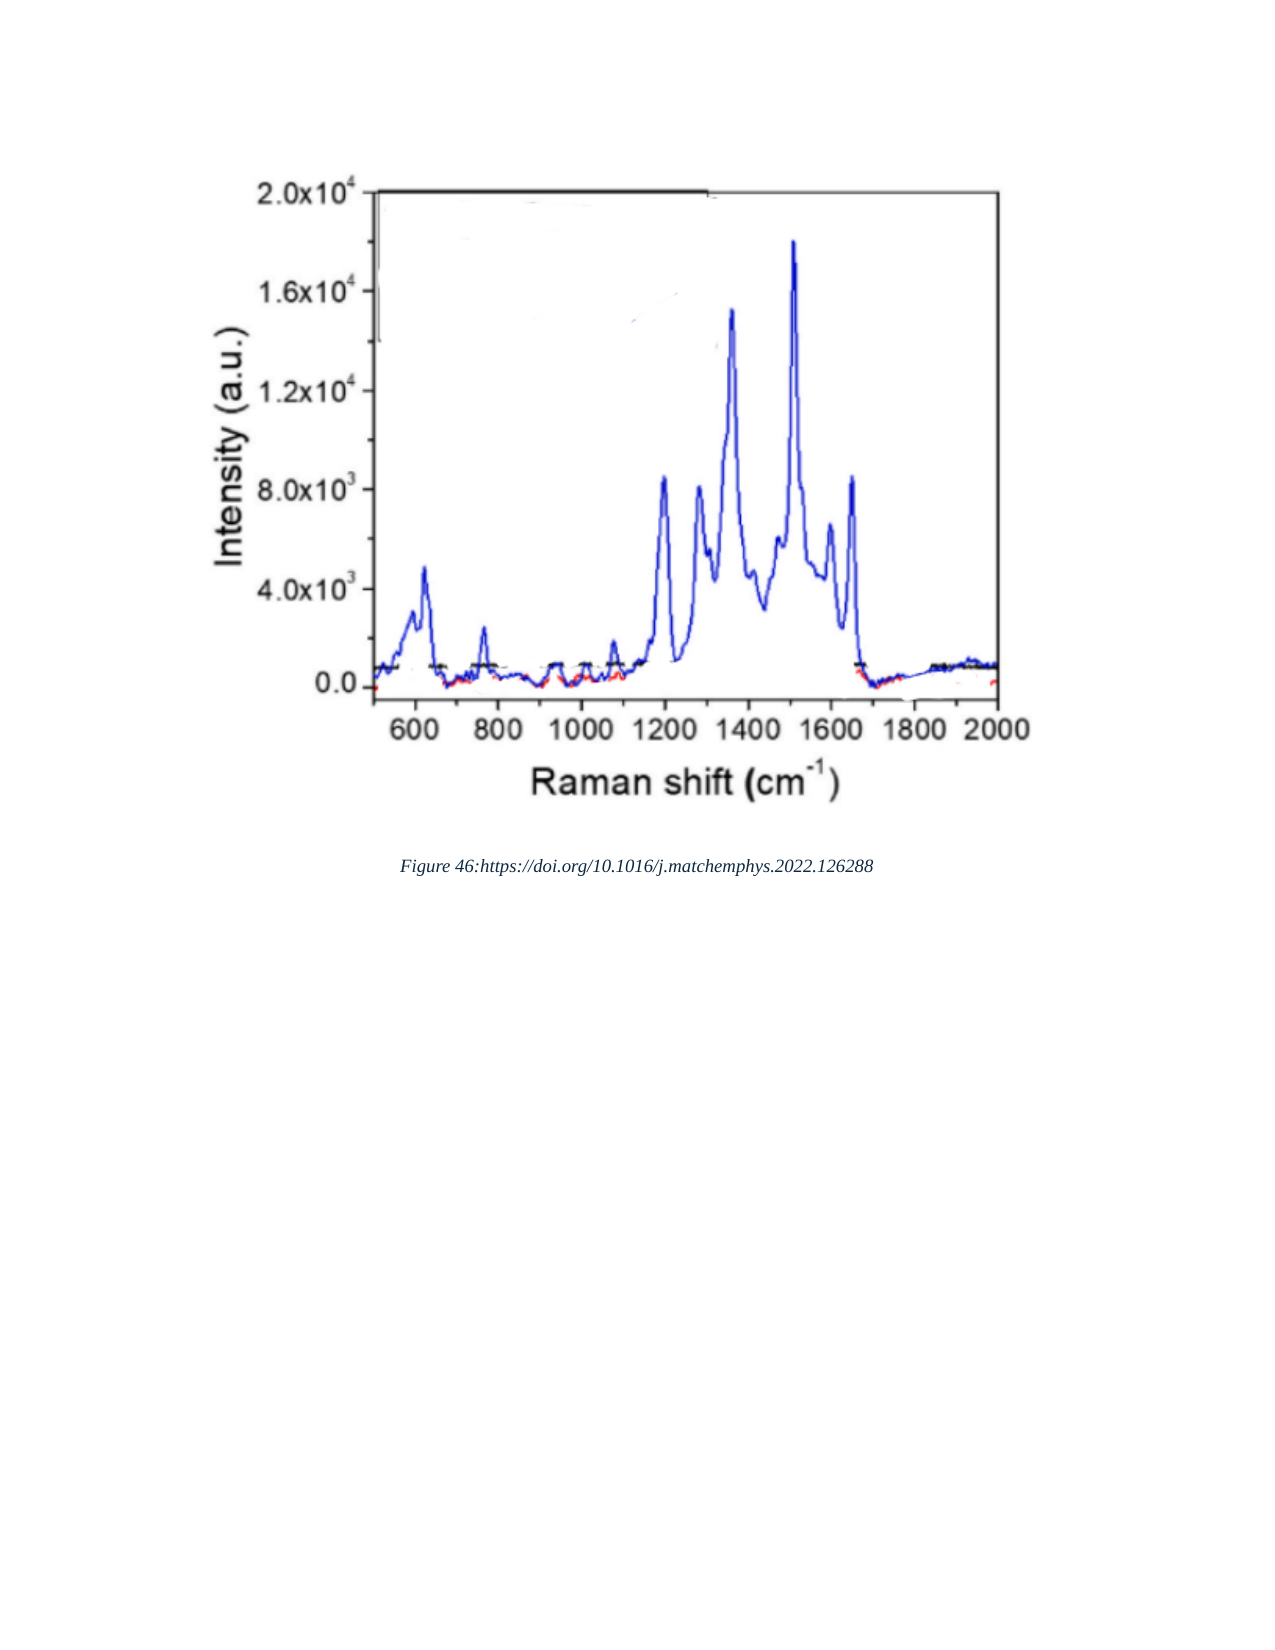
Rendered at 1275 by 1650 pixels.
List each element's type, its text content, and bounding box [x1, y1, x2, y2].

text Figure 46:https://doi.org/10.1016/j.matchemphys.2022.126288 [150, 854, 1125, 876]
picture [186, 150, 1089, 833]
